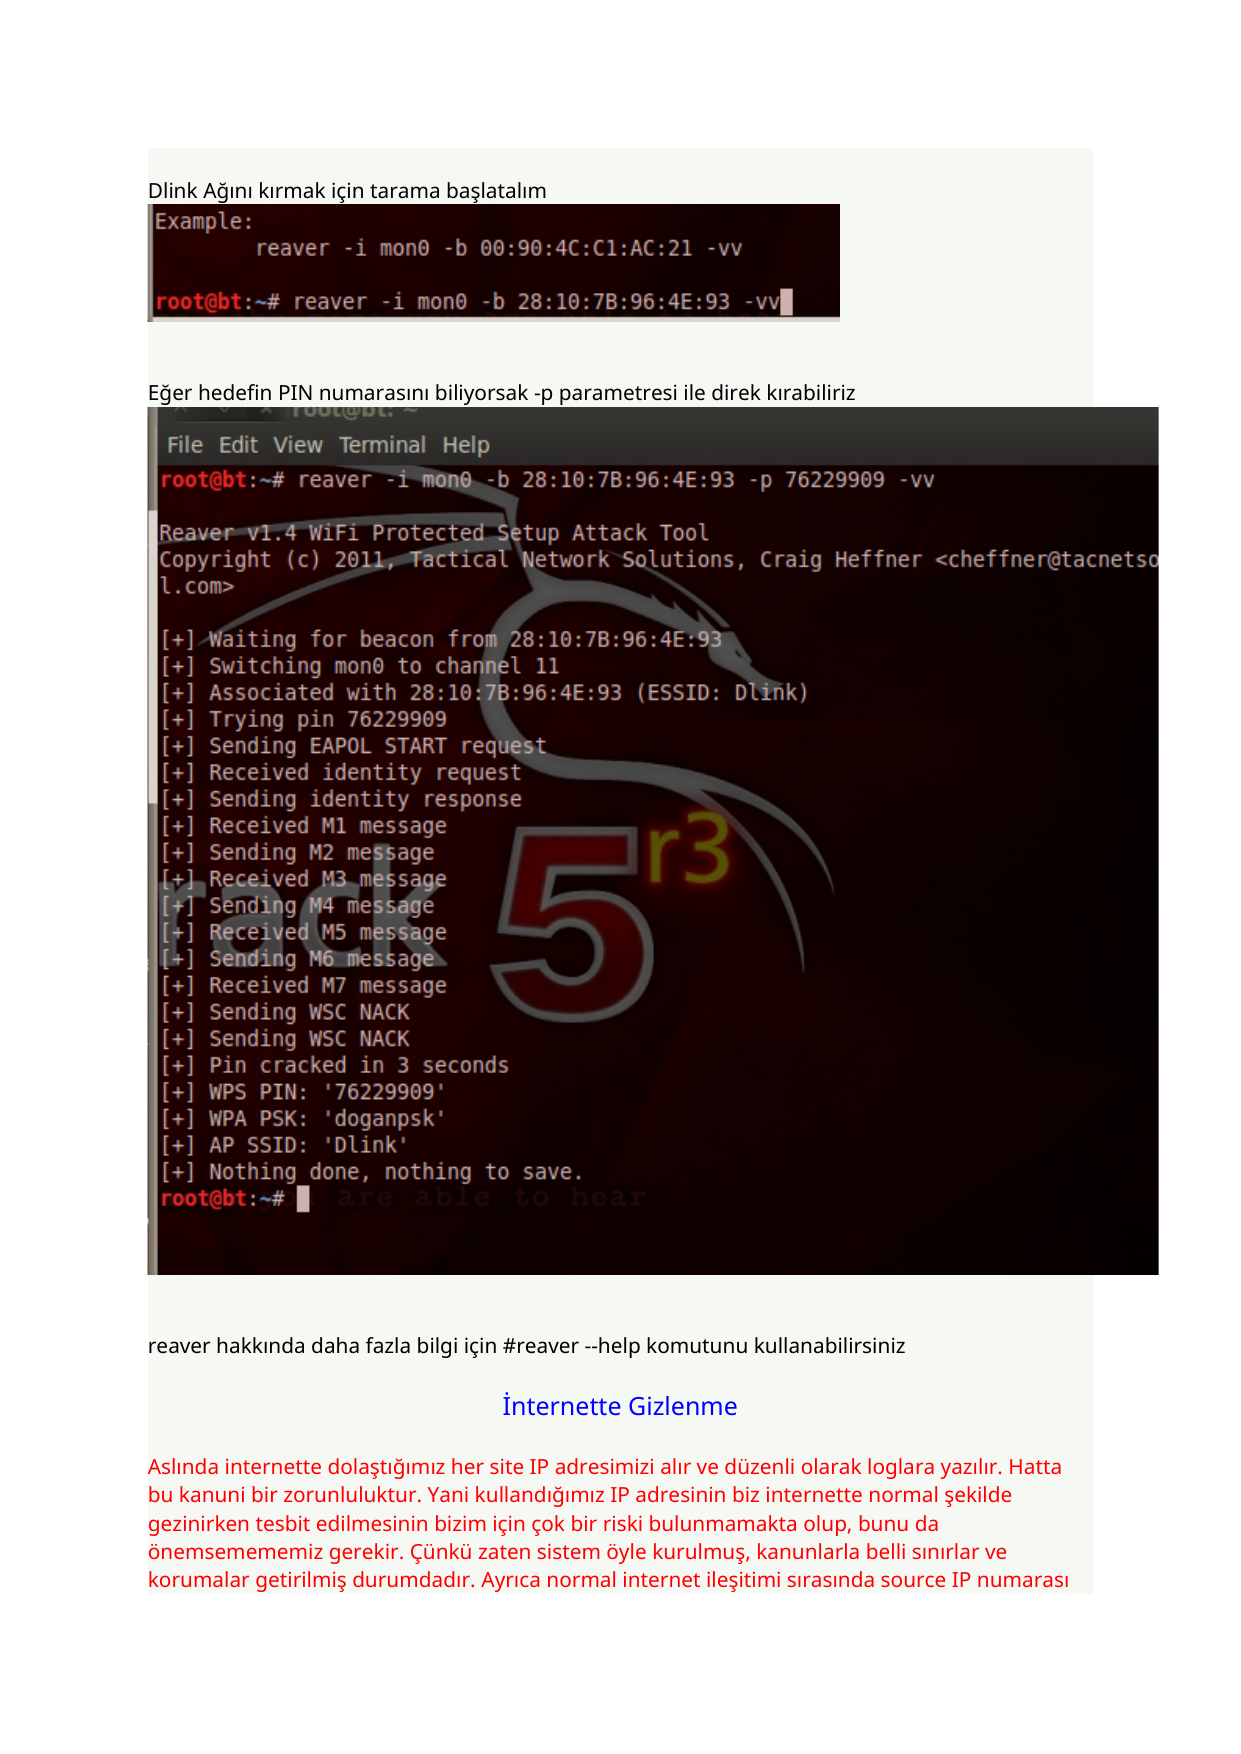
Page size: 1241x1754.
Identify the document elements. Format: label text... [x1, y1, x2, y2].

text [148, 1452, 1093, 1594]
picture [147, 204, 840, 322]
text İnternette Gizlenme [148, 1389, 1093, 1423]
picture [147, 407, 1159, 1275]
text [148, 148, 1093, 407]
